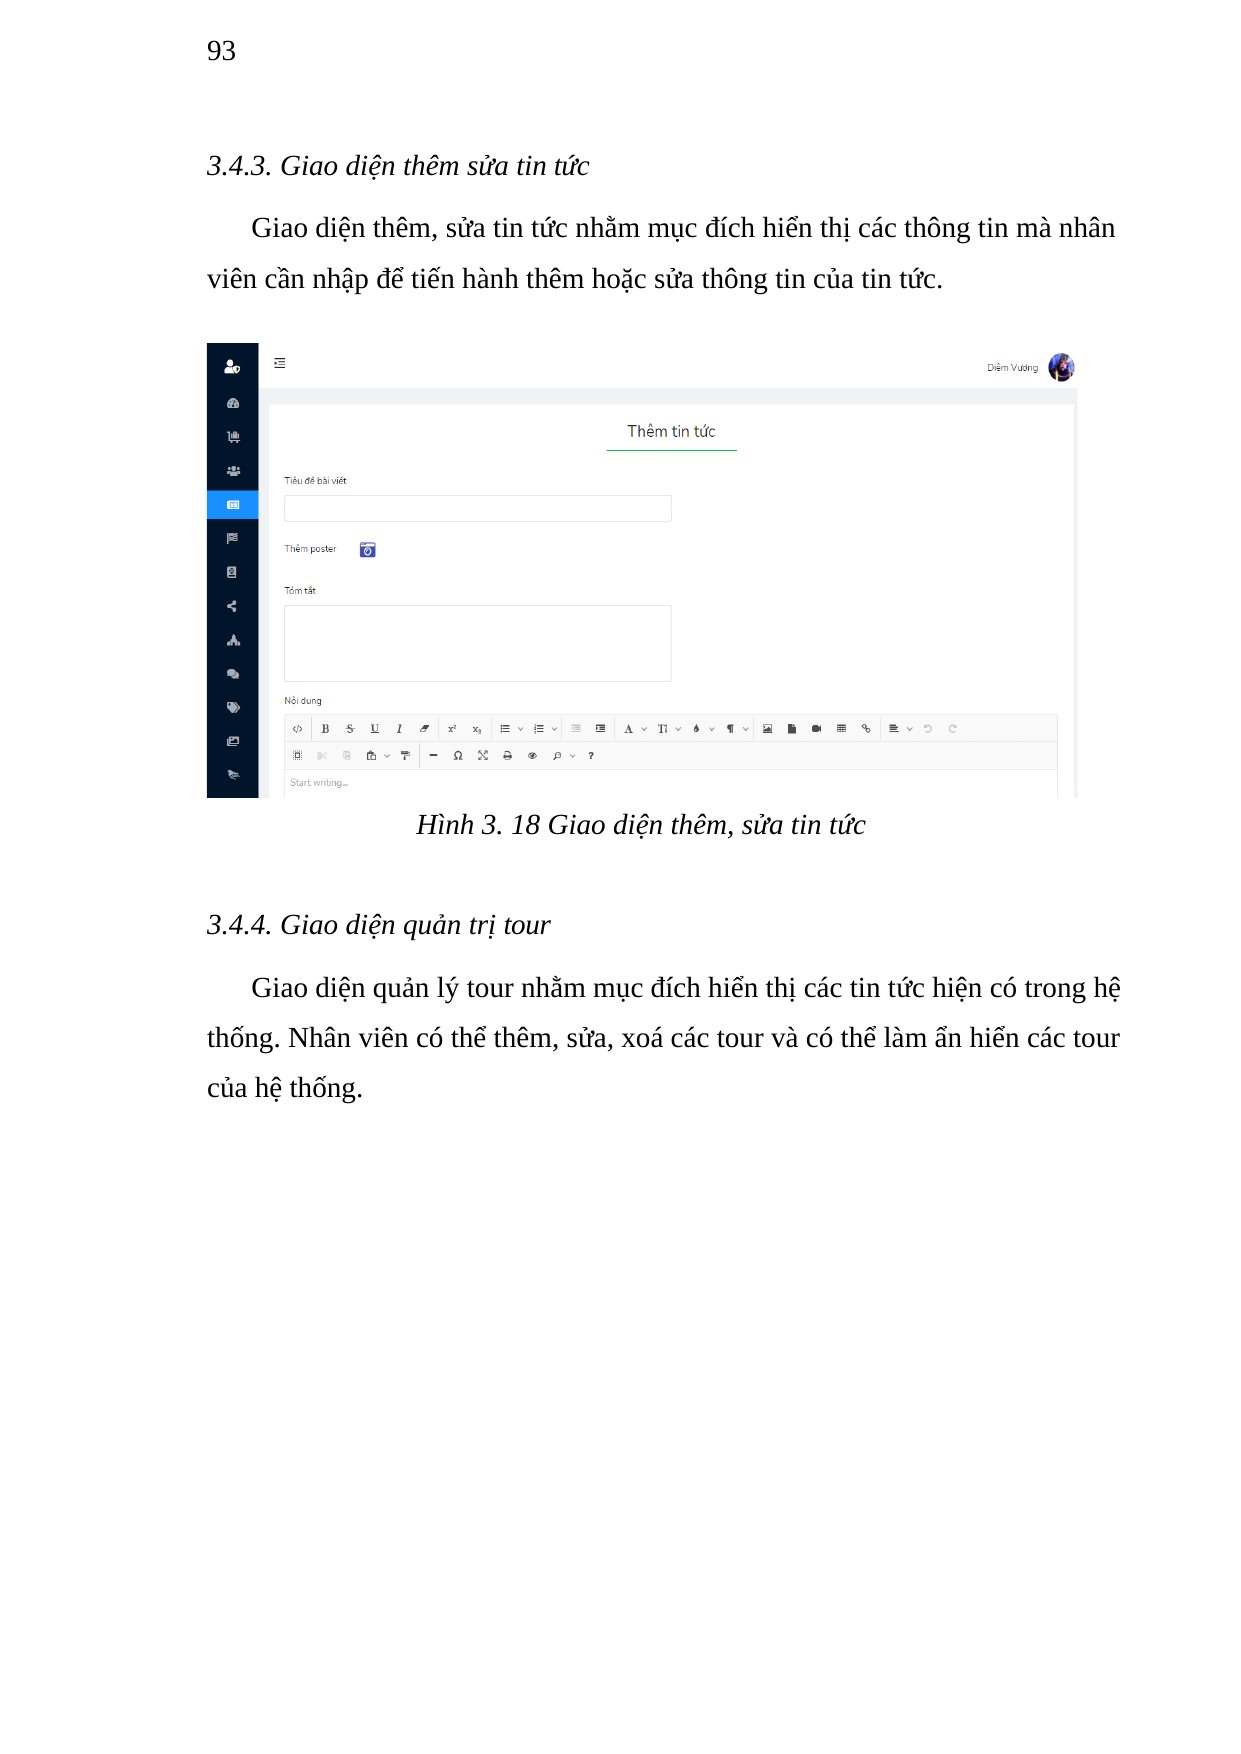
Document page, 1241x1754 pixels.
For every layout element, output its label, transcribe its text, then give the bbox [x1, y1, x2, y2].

text Giao diện quản lý tour nhằm mục đích hiển thị các tin tức hiện có trong hệ thống. Nhân viên có thể thêm, sửa, xoá các tour và có thể làm ẩn hiển các tour của hệ thống. [207, 970, 1122, 1104]
text Giao diện thêm, sửa tin tức nhằm mục đích hiển thị các thông tin mà nhân viên cần nhập để tiến hành thêm hoặc sửa thông tin của tin tức. [207, 211, 1122, 294]
picture [206, 343, 1078, 798]
subtitle Giao diện thêm sửa tin tức [207, 148, 1122, 181]
subtitle Giao diện quản trị tour [207, 907, 1122, 941]
